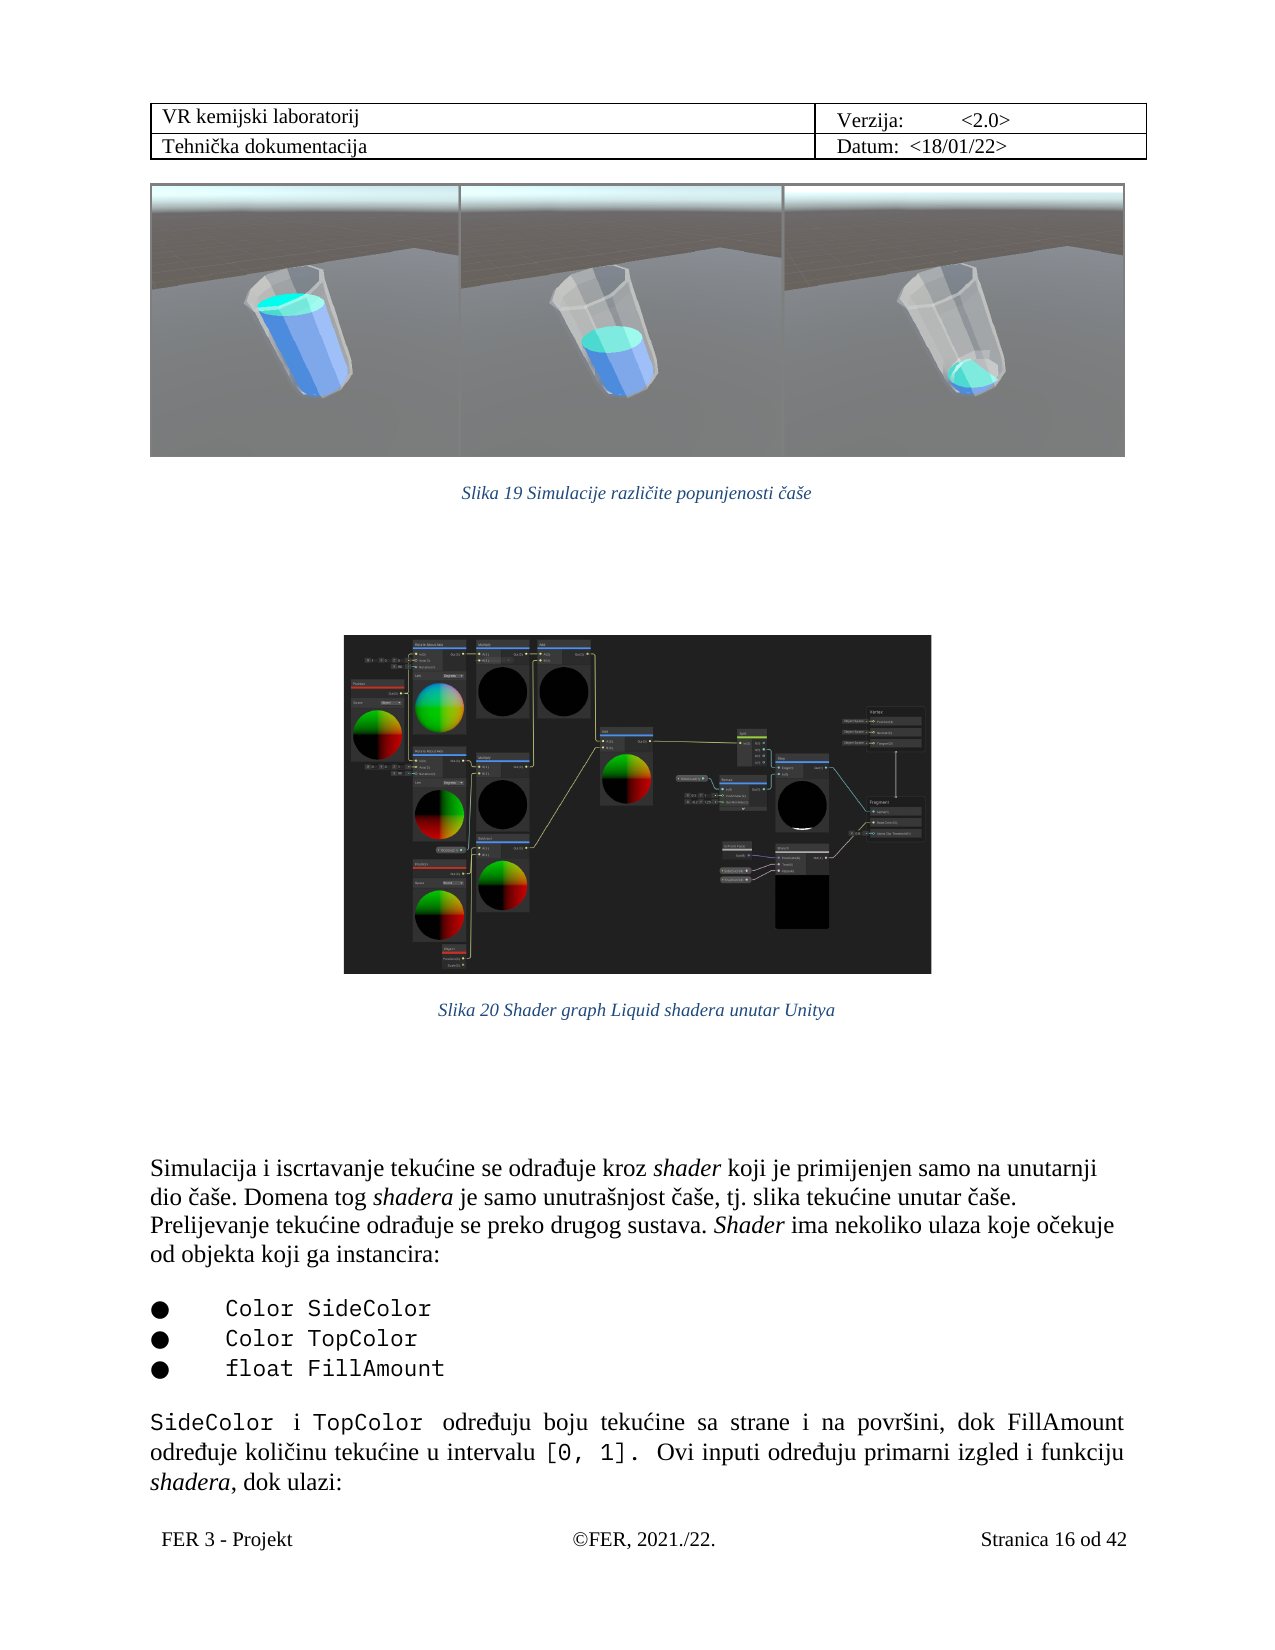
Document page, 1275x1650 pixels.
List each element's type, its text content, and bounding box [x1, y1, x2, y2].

list Color SideColor [150, 1293, 1125, 1323]
text SideColor i TopColor određuju boju tekućine sa strane i na površini, dok FillAmount određuje količinu tekućine u intervalu [0, 1]. Ovi inputi određuju primarni izgled i funkciju shadera, dok ulazi: [150, 1407, 1125, 1496]
picture [150, 183, 1125, 457]
picture [343, 635, 932, 974]
list Color TopColor [150, 1323, 1125, 1352]
list float FillAmount [150, 1352, 1125, 1382]
text Simulacija i iscrtavanje tekućine se odrađuje kroz shader koji je primijenjen samo na unutarnji dio čaše. Domena tog shadera je samo unutrašnjost čaše, tj. slika tekućine unutar čaše. Prelijevanje tekućine odrađuje se preko drugog sustava. Shader ima nekoliko ulaza koje očekuje od objekta koji ga instancira: [150, 1153, 1125, 1268]
text Slika 20 Shader graph Liquid shadera unutar Unitya [150, 999, 1125, 1020]
text Slika 19 Simulacije različite popunjenosti čaše [150, 482, 1125, 503]
